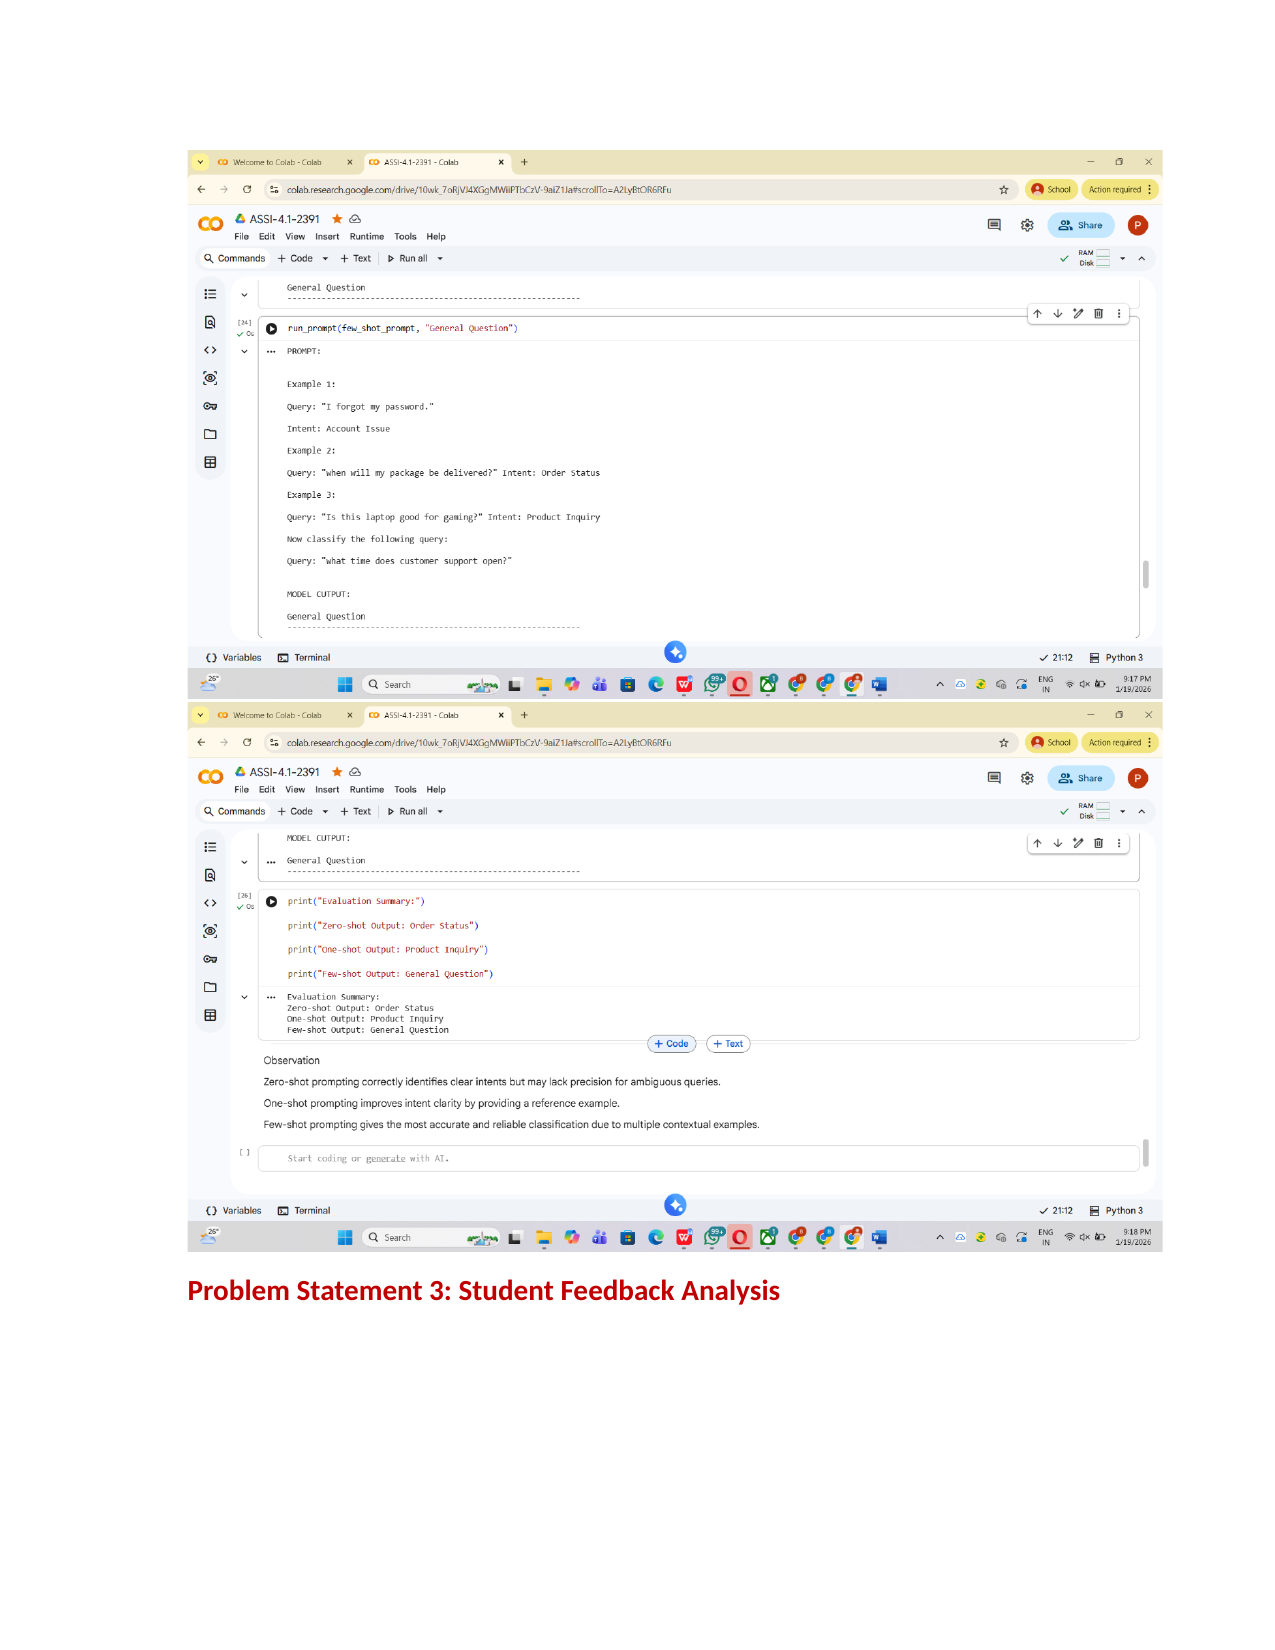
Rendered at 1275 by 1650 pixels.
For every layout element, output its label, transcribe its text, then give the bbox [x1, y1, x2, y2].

text Problem Statement 3: Student Feedback Analysis [187, 1272, 1125, 1308]
picture [187, 150, 1163, 699]
picture [187, 702, 1163, 1252]
